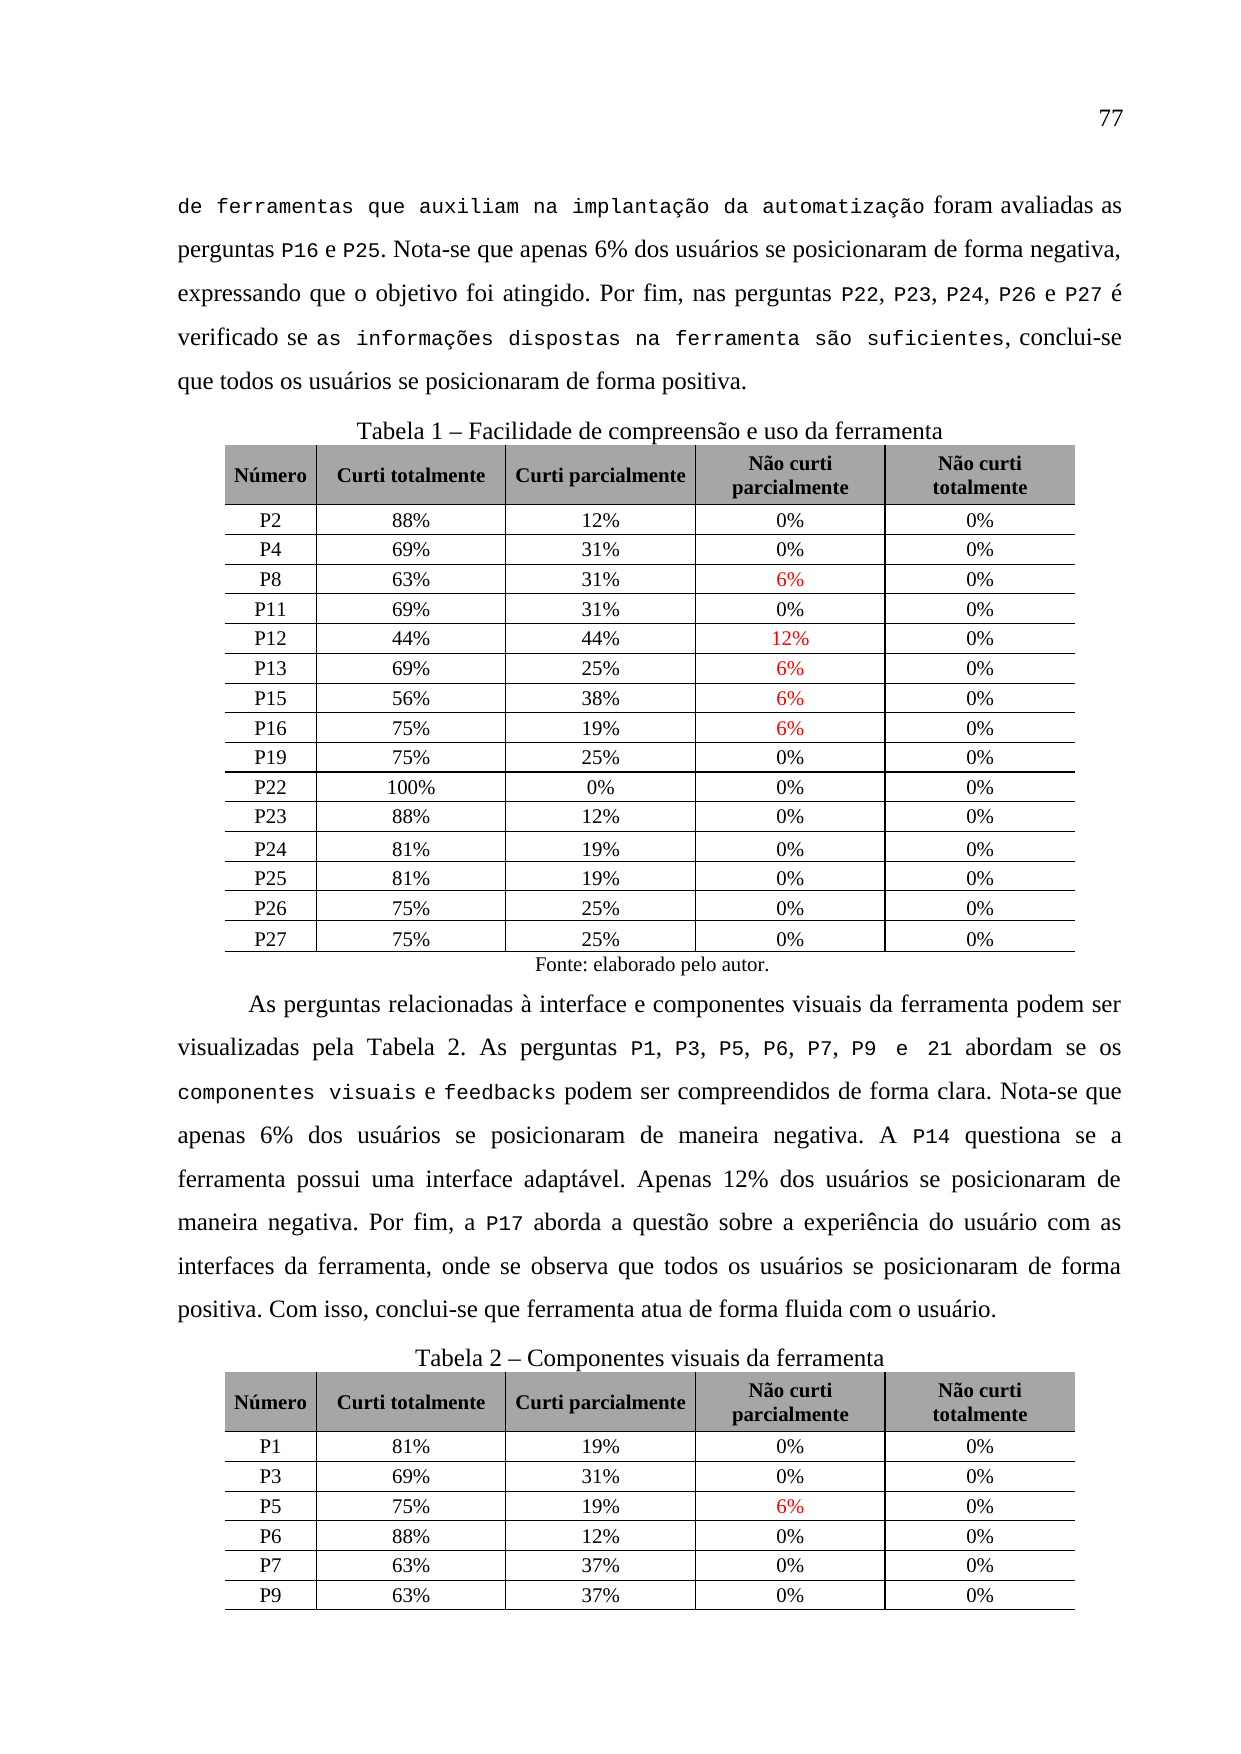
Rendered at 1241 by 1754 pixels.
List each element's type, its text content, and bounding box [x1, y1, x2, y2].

table_cell 12% [506, 505, 695, 534]
table_cell 75% [317, 743, 505, 771]
table_cell 0% [886, 594, 1075, 623]
table_cell 0% [886, 1521, 1075, 1550]
table_cell 88% [317, 1521, 505, 1550]
table_cell 75% [317, 713, 505, 742]
table_cell 19% [506, 1432, 695, 1461]
table_header Número [225, 445, 316, 504]
table_cell P12 [225, 624, 316, 653]
table_cell P26 [225, 891, 316, 920]
table_cell 0% [886, 713, 1075, 742]
table_cell 0% [886, 1581, 1075, 1609]
table_cell 0% [696, 1521, 884, 1550]
table_cell P13 [225, 654, 316, 682]
table_cell 0% [506, 773, 695, 801]
table_cell 25% [506, 654, 695, 682]
table_cell 0% [886, 654, 1075, 682]
table_cell 0% [696, 921, 884, 951]
table_cell 0% [886, 802, 1075, 831]
table_cell 6% [696, 713, 884, 742]
table_cell 0% [696, 1432, 884, 1461]
table_cell 0% [696, 594, 884, 623]
table_cell 0% [696, 1581, 884, 1609]
table_cell 0% [886, 1432, 1075, 1461]
table_cell 0% [886, 684, 1075, 712]
table_cell 6% [696, 654, 884, 682]
table_cell 0% [886, 624, 1075, 653]
table_cell P9 [225, 1581, 316, 1609]
table_cell 31% [506, 1462, 695, 1491]
table_cell 0% [886, 921, 1075, 951]
table_cell 38% [506, 684, 695, 712]
table_header Curti totalmente [317, 1372, 505, 1431]
table_cell 6% [696, 1492, 884, 1520]
table_cell 0% [696, 535, 884, 564]
table_header Não curti totalmente [886, 1372, 1075, 1431]
table_cell 0% [886, 535, 1075, 564]
table_cell 75% [317, 921, 505, 951]
table_header Curti totalmente [317, 445, 505, 504]
table_cell P22 [225, 773, 316, 801]
table_cell 0% [886, 505, 1075, 534]
table_cell 69% [317, 535, 505, 564]
table_cell 0% [696, 862, 884, 890]
table_cell 6% [696, 565, 884, 593]
table_cell 88% [317, 505, 505, 534]
table_header Não curti parcialmente [696, 1372, 884, 1431]
table_cell 0% [886, 773, 1075, 801]
table_cell 0% [696, 802, 884, 831]
table_cell P27 [225, 921, 316, 951]
table_cell 19% [506, 862, 695, 890]
table_cell 0% [886, 565, 1075, 593]
table_cell P15 [225, 684, 316, 712]
table_cell 75% [317, 1492, 505, 1520]
table_cell 69% [317, 654, 505, 682]
table_cell 0% [696, 505, 884, 534]
table_header Não curti totalmente [886, 445, 1075, 504]
table_cell 0% [696, 891, 884, 920]
table_cell P8 [225, 565, 316, 593]
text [177, 190, 1122, 395]
table_cell P5 [225, 1492, 316, 1520]
table_cell 69% [317, 1462, 505, 1491]
table_cell 0% [696, 773, 884, 801]
table_cell 31% [506, 535, 695, 564]
table_cell 0% [886, 862, 1075, 890]
table_cell 12% [506, 802, 695, 831]
table_cell 0% [696, 743, 884, 771]
table_cell P23 [225, 802, 316, 831]
table_cell P1 [225, 1432, 316, 1461]
table_cell P4 [225, 535, 316, 564]
table_cell 0% [696, 832, 884, 861]
table_cell 75% [317, 891, 505, 920]
table_cell 81% [317, 832, 505, 861]
table_cell 0% [696, 1551, 884, 1579]
table_cell 25% [506, 891, 695, 920]
table_cell 81% [317, 1432, 505, 1461]
table_header Curti parcialmente [506, 1372, 695, 1431]
table_cell 100% [317, 773, 505, 801]
table_cell 19% [506, 1492, 695, 1520]
table_cell 0% [886, 1551, 1075, 1579]
table_cell 0% [886, 743, 1075, 771]
table_cell 31% [506, 565, 695, 593]
table_header Não curti parcialmente [696, 445, 884, 504]
table_cell P11 [225, 594, 316, 623]
table_cell 69% [317, 594, 505, 623]
table_cell 12% [506, 1521, 695, 1550]
table_cell 19% [506, 713, 695, 742]
table_cell 44% [317, 624, 505, 653]
table_cell P7 [225, 1551, 316, 1579]
table_cell 63% [317, 1581, 505, 1609]
table_cell P2 [225, 505, 316, 534]
text As perguntas relacionadas à interface e componentes visuais da ferramenta podem ser visualizadas pela Tabela 2. As perguntas P1, P3, P5, P6, P7, P9 e 21 abordam se os componentes visuais e feedbacks podem ser compreendidos de forma clara. Nota-se que apenas 6% dos usuários se posicionaram de maneira negativa. A P14 questiona se a ferramenta possui uma interface adaptável. Apenas 12% dos usuários se posicionaram de maneira negativa. Por fim, a P17 aborda a questão sobre a experiência do usuário com as interfaces da ferramenta, onde se observa que todos os usuários se posicionaram de forma positiva. Com isso, conclui-se que ferramenta atua de forma fluida com o usuário. [177, 989, 1122, 1323]
table_cell 56% [317, 684, 505, 712]
table_cell P24 [225, 832, 316, 861]
table_cell P3 [225, 1462, 316, 1491]
text Fonte: elaborado pelo autor. [177, 952, 1122, 976]
table_cell 25% [506, 743, 695, 771]
table_cell 63% [317, 1551, 505, 1579]
table_header Curti parcialmente [506, 445, 695, 504]
table_cell 19% [506, 832, 695, 861]
table_cell 0% [886, 832, 1075, 861]
table_cell 0% [886, 1462, 1075, 1491]
table_cell 0% [886, 1492, 1075, 1520]
table_cell 31% [506, 594, 695, 623]
table_cell P25 [225, 862, 316, 890]
table_cell 0% [696, 1462, 884, 1491]
table_cell 37% [506, 1551, 695, 1579]
table_header Número [225, 1372, 316, 1431]
table_cell 12% [696, 624, 884, 653]
table_cell 81% [317, 862, 505, 890]
table_cell 88% [317, 802, 505, 831]
table_cell 63% [317, 565, 505, 593]
table_cell 0% [886, 891, 1075, 920]
table_cell 37% [506, 1581, 695, 1609]
table_cell P16 [225, 713, 316, 742]
table_cell 6% [696, 684, 884, 712]
table_cell P6 [225, 1521, 316, 1550]
table_cell P19 [225, 743, 316, 771]
table_cell 44% [506, 624, 695, 653]
table_cell 25% [506, 921, 695, 951]
